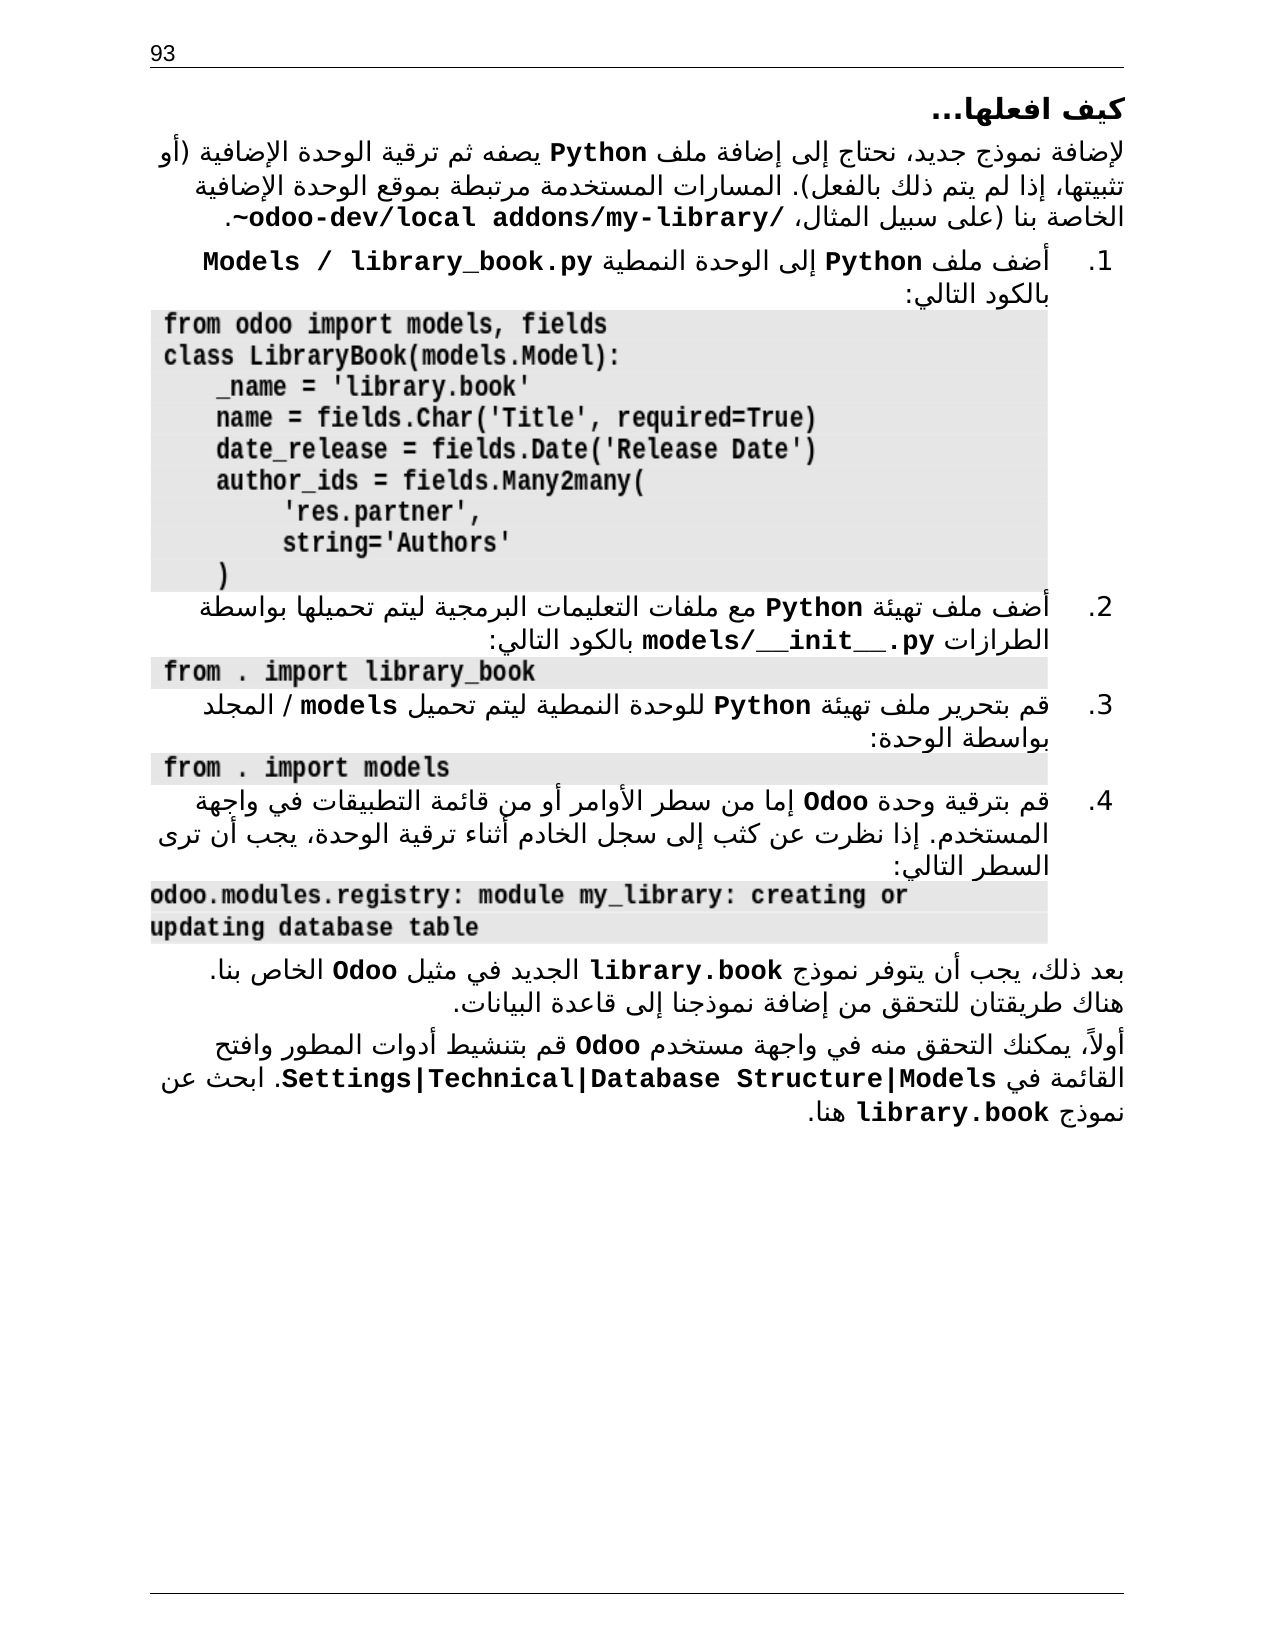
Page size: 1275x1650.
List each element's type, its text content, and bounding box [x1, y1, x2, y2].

text كيف افعلها... [150, 92, 1125, 126]
list قم بتحرير ملف تهيئة Python للوحدة النمطية ليتم تحميل models / المجلد بواسطة الوحدة: [150, 689, 1087, 754]
text لإضافة نموذج جديد، نحتاج إلى إضافة ملف Python يصفه ثم ترقية الوحدة الإضافية (أو تثبيتها، إذا لم يتم ذلك بالفعل). المسارات المستخدمة مرتبطة بموقع الوحدة الإضافية الخاصة بنا (على سبيل المثال، /odoo-dev/local addons/my-library~. [150, 137, 1125, 235]
list أضف ملف تهيئة Python مع ملفات التعليمات البرمجية ليتم تحميلها بواسطة الطرازات models/__init__.py بالكود التالي: [150, 591, 1087, 658]
list أضف ملف Python إلى الوحدة النمطية Models / library_book.py بالكود التالي: [150, 245, 1087, 310]
list قم بترقية وحدة Odoo إما من سطر الأوامر أو من قائمة التطبيقات في واجهة المستخدم. إذا نظرت عن كثب إلى سجل الخادم أثناء ترقية الوحدة، يجب أن ترى السطر التالي: [150, 785, 1087, 881]
text أولاً، يمكنك التحقق منه في واجهة مستخدم Odoo قم بتنشيط أدوات المطور وافتح القائمة في Settings|Technical|Database Structure|Models. ابحث عن نموذج library.book هنا. [150, 1029, 1125, 1129]
text بعد ذلك، يجب أن يتوفر نموذج library.book الجديد في مثيل Odoo الخاص بنا. هناك طريقتان للتحقق من إضافة نموذجنا إلى قاعدة البيانات. [150, 954, 1125, 1019]
